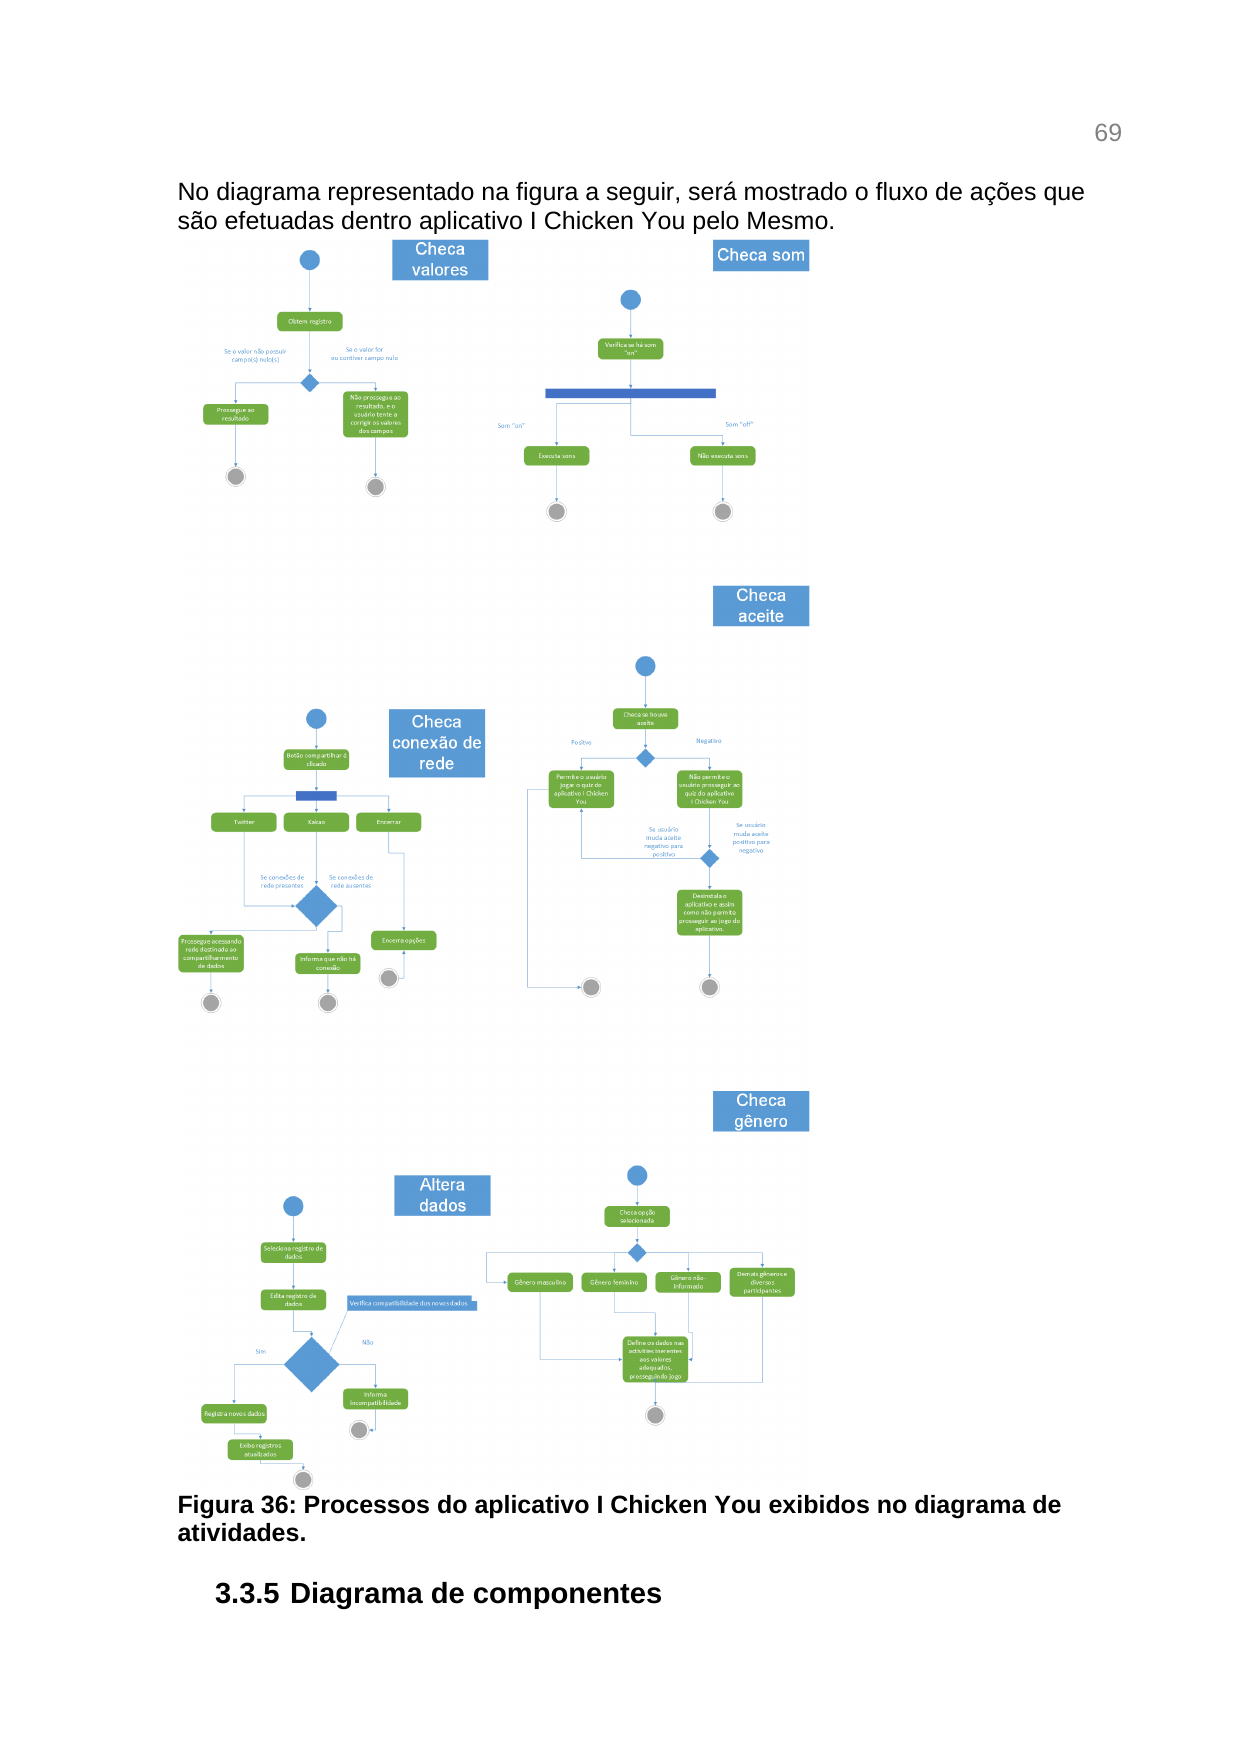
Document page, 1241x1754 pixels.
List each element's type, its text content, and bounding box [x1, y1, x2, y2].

text Figura 36: Processos do aplicativo I Chicken You exibidos no diagrama de atividades. [177, 1489, 1122, 1547]
text No diagrama representado na figura a seguir, será mostrado o fluxo de ações que são efetuadas dentro aplicativo I Chicken You pelo Mesmo. [177, 177, 1122, 235]
list Diagrama de componentes [215, 1576, 1122, 1609]
picture [177, 234, 814, 1490]
